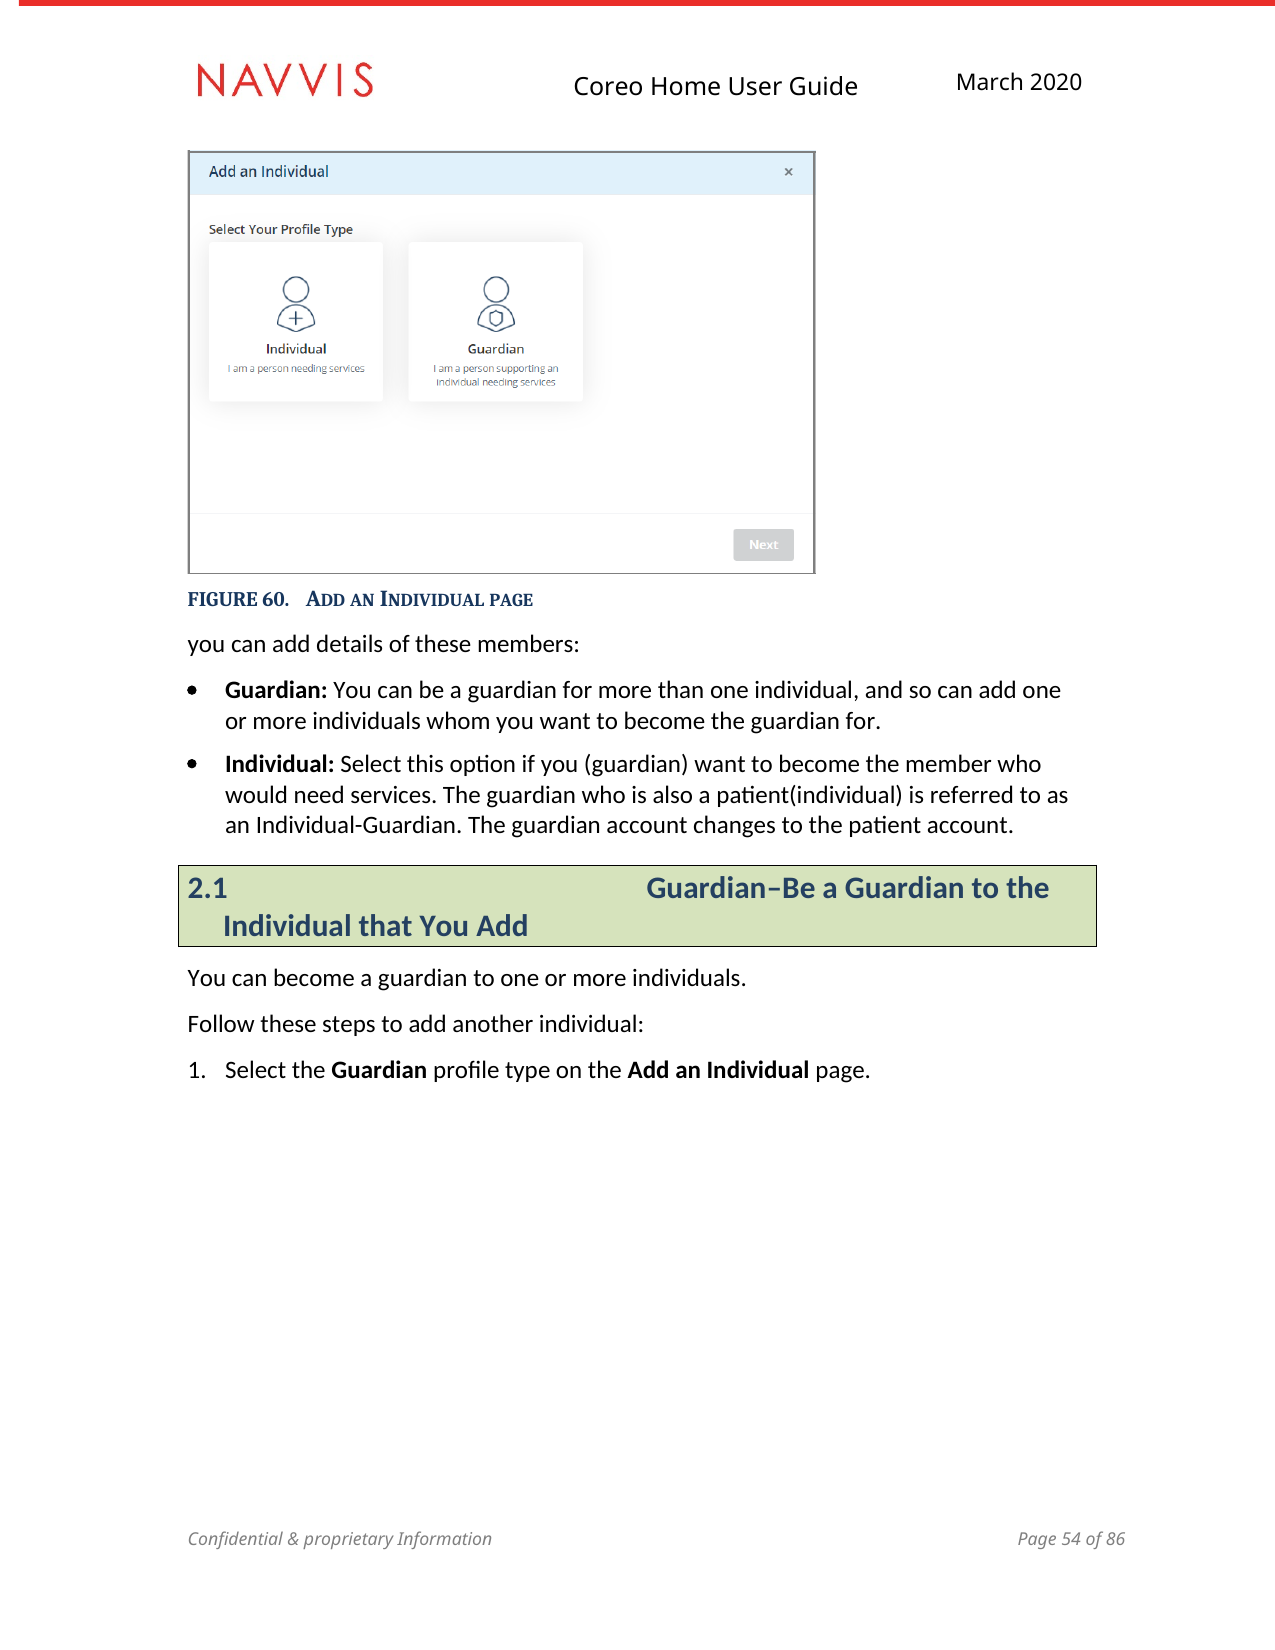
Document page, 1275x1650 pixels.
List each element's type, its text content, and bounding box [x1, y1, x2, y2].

text you can add details of these members: [187, 629, 1087, 659]
list Select the Guardian profile type on the Add an Individual page. [187, 1054, 1087, 1084]
picture [187, 150, 816, 574]
list Individual: Select this option if you (guardian) want to become the member who would need services. The guardian who is also a patient(individual) is referred to as an Individual-Guardian. The guardian account changes to the patient account. [187, 748, 1087, 840]
text Add an Individual page [187, 586, 1087, 612]
text Follow these steps to add another individual: [187, 1008, 1087, 1038]
picture [187, 55, 383, 104]
text You can become a guardian to one or more individuals. [187, 962, 1087, 992]
subtitle Guardian–Be a Guardian to the Individual that You Add [179, 866, 1096, 946]
list Guardian: You can be a guardian for more than one individual, and so can add one or more individuals whom you want to become the guardian for. [187, 675, 1087, 736]
